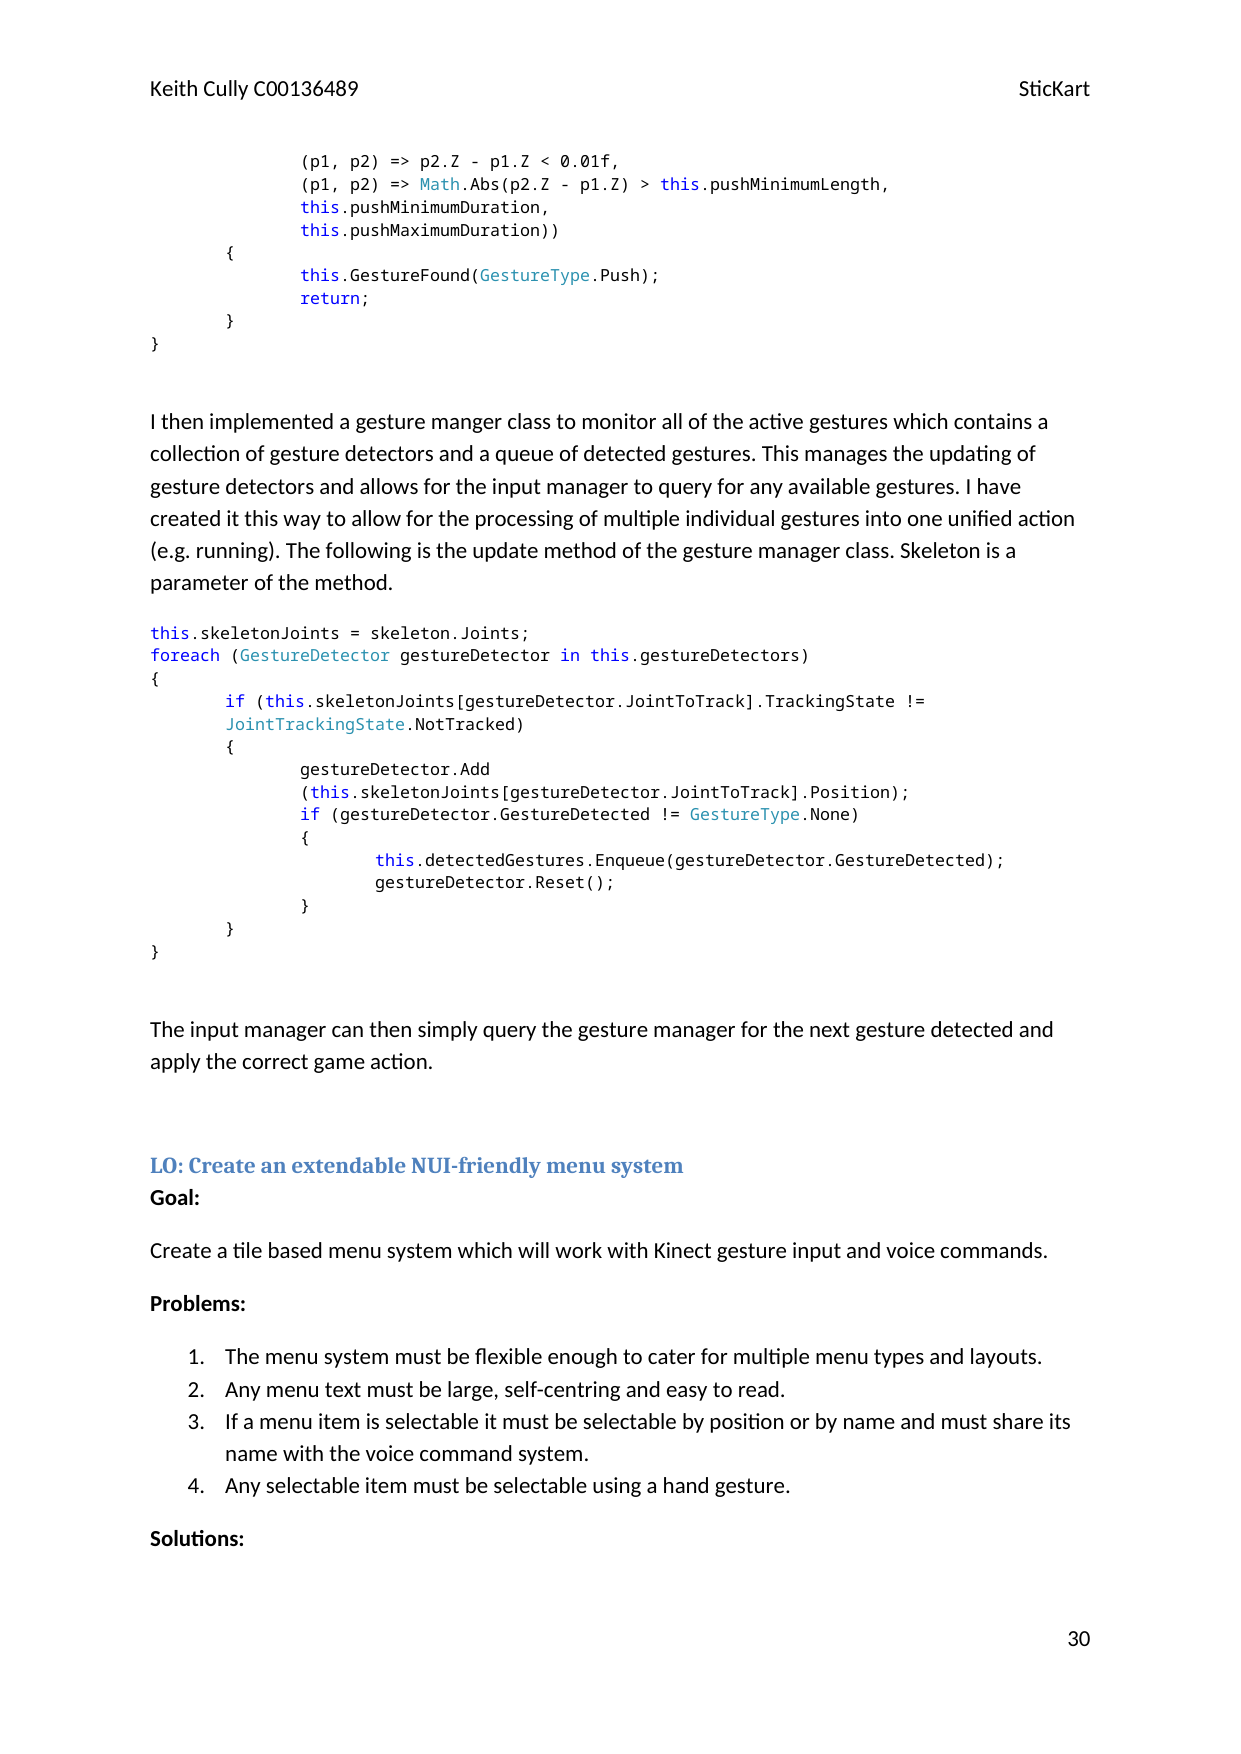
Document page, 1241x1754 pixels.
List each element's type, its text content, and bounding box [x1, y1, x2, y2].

text Solutions: [150, 1524, 1090, 1552]
text The input manager can then simply query the gesture manager for the next gesture detected and apply the correct game action. [150, 1015, 1090, 1075]
list Any selectable item must be selectable using a hand gesture. [187, 1471, 1090, 1499]
list If a menu item is selectable it must be selectable by position or by name and must share its name with the voice command system. [187, 1407, 1090, 1467]
text this.pushMinimumDuration, [225, 195, 1090, 218]
subtitle LO: Create an extendable NUI-friendly menu system [150, 1153, 1090, 1179]
text } [150, 917, 1090, 939]
text this.detectedGestures.Enqueue(gestureDetector.GestureDetected); [375, 848, 1090, 871]
text } [150, 332, 1090, 354]
text { [300, 826, 1090, 848]
text } [150, 309, 1090, 332]
text { [225, 735, 1090, 758]
text I then implemented a gesture manger class to monitor all of the active gestures which contains a collection of gesture detectors and a queue of detected gestures. This manages the updating of gesture detectors and allows for the input manager to query for any available gestures. I have created it this way to allow for the processing of multiple individual gestures into one unified action (e.g. running). The following is the update method of the gesture manager class. Skeleton is a parameter of the method. [150, 407, 1090, 596]
text foreach (GestureDetector gestureDetector in this.gestureDetectors) [150, 644, 1090, 667]
text } [300, 894, 1090, 917]
text return; [225, 286, 1090, 309]
text } [150, 939, 1090, 962]
text { [150, 241, 1090, 263]
text Goal: [150, 1183, 1090, 1211]
text Problems: [150, 1289, 1090, 1317]
text this.pushMaximumDuration)) [225, 218, 1090, 241]
list Any menu text must be large, self-centring and easy to read. [187, 1375, 1090, 1403]
list The menu system must be flexible enough to cater for multiple menu types and layouts. [187, 1342, 1090, 1371]
text { [150, 667, 1090, 689]
text gestureDetector.Reset(); [375, 871, 1090, 894]
text this.skeletonJoints = skeleton.Joints; [150, 621, 1090, 644]
text (p1, p2) => Math.Abs(p2.Z - p1.Z) > this.pushMinimumLength, [225, 173, 1090, 195]
text gestureDetector.Add(this.skeletonJoints[gestureDetector.JointToTrack].Position); [300, 758, 1090, 803]
text this.GestureFound(GestureType.Push); [225, 263, 1090, 286]
text (p1, p2) => p2.Z - p1.Z < 0.01f, [225, 150, 1090, 173]
text Create a tile based menu system which will work with Kinect gesture input and voice commands. [150, 1236, 1090, 1264]
text if (gestureDetector.GestureDetected != GestureType.None) [300, 803, 1090, 826]
text if (this.skeletonJoints[gestureDetector.JointToTrack].TrackingState != JointTrackingState.NotTracked) [225, 689, 1090, 735]
